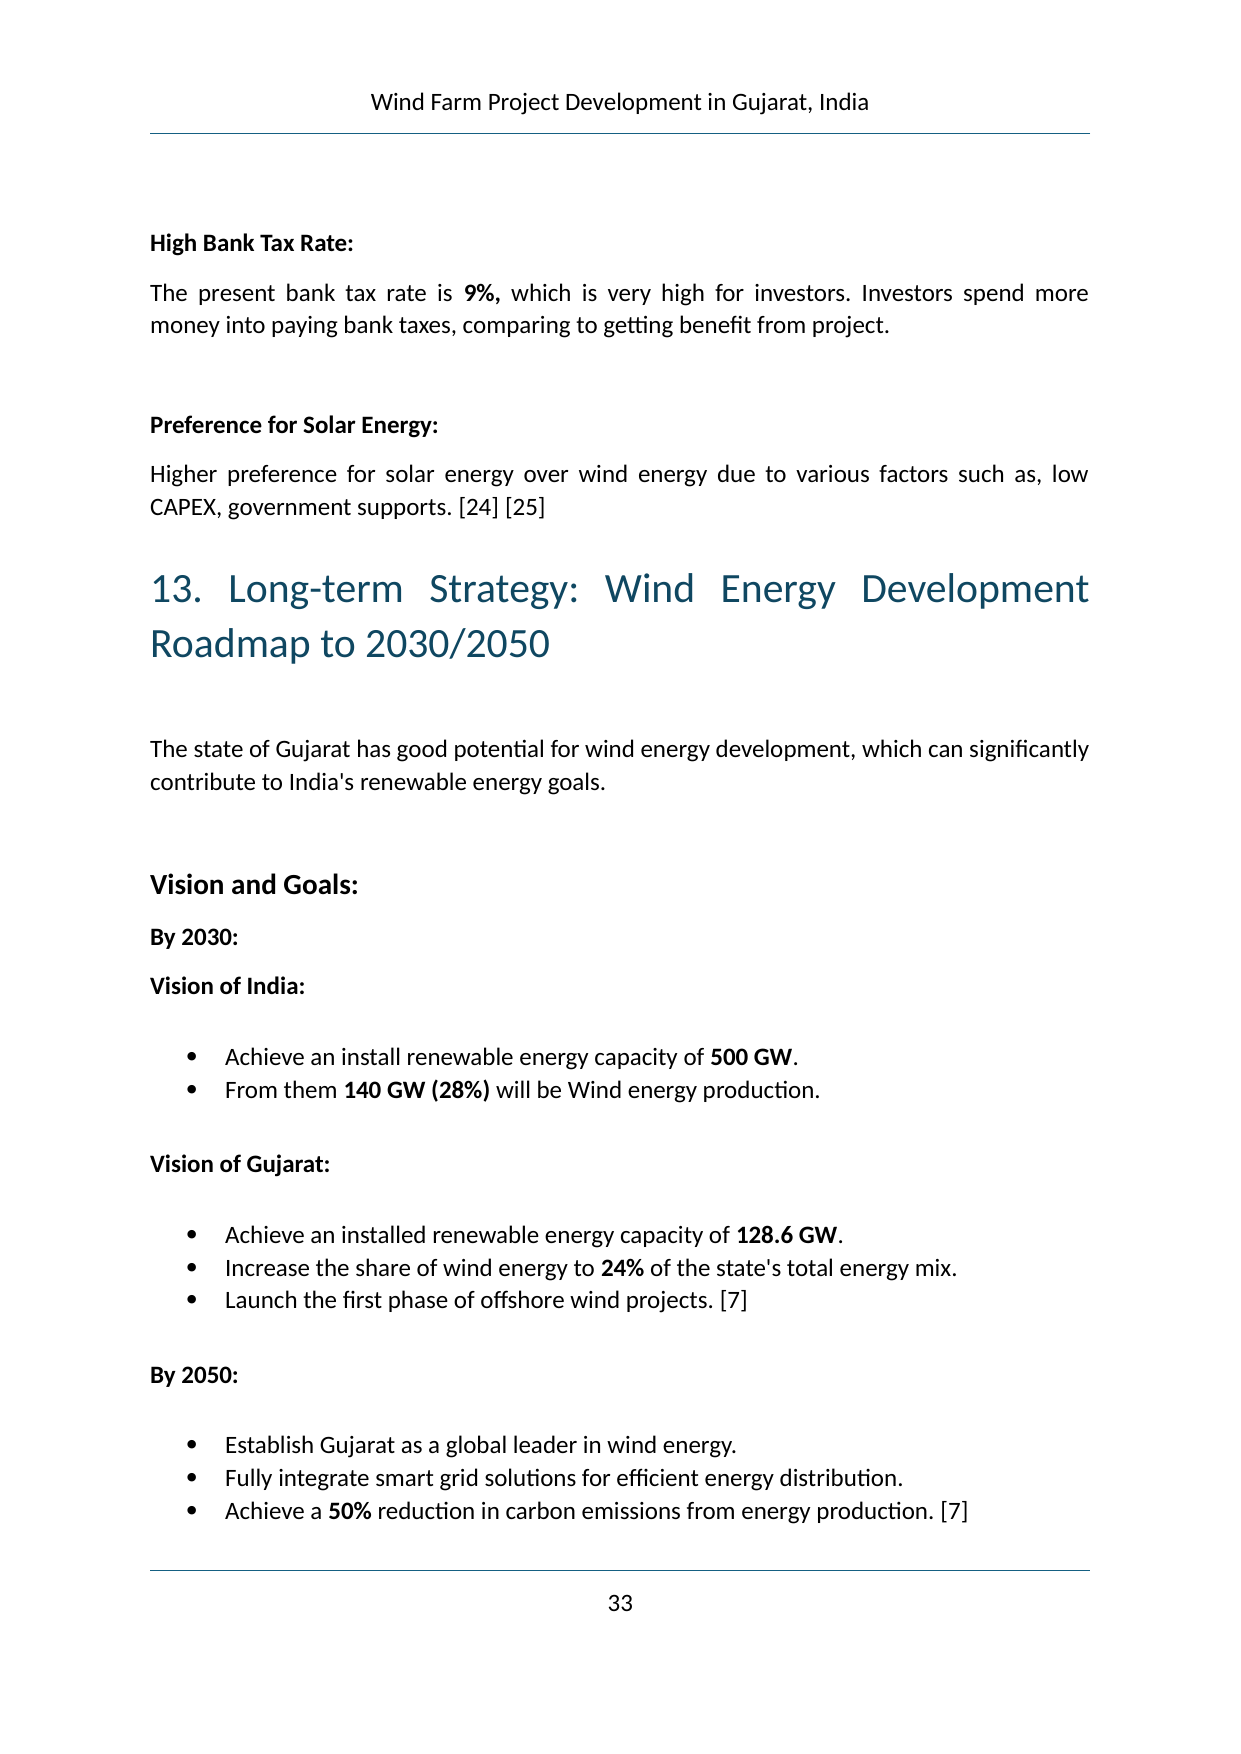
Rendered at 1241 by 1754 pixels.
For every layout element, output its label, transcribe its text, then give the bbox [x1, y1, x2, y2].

list Fully integrate smart grid solutions for efficient energy distribution. [187, 1462, 1090, 1493]
subtitle 13. Long-term Strategy: Wind Energy Development Roadmap to 2030/2050 [150, 562, 1090, 667]
text High Bank Tax Rate: [150, 227, 1090, 258]
text The present bank tax rate is 9%, which is very high for investors. Investors spend more money into paying bank taxes, comparing to getting benefit from project. [150, 277, 1090, 340]
text The state of Gujarat has good potential for wind energy development, which can significantly contribute to India's renewable energy goals. [150, 734, 1090, 797]
text Vision of India: [150, 970, 1090, 1001]
text Preference for Solar Energy: [150, 409, 1090, 439]
list Achieve an installed renewable energy capacity of 128.6 GW. [187, 1219, 1090, 1249]
list Achieve an install renewable energy capacity of 500 GW. [187, 1041, 1090, 1071]
text Vision and Goals: [150, 866, 1090, 901]
text By 2030: [150, 921, 1090, 951]
text Vision of Gujarat: [150, 1148, 1090, 1179]
list From them 140 GW (28%) will be Wind energy production. [187, 1074, 1090, 1104]
list Achieve a 50% reduction in carbon emissions from energy production. [187, 1495, 1090, 1526]
list Establish Gujarat as a global leader in wind energy. [187, 1429, 1090, 1460]
list Launch the first phase of offshore wind projects. [187, 1284, 1090, 1315]
list Increase the share of wind energy to 24% of the state's total energy mix. [187, 1252, 1090, 1282]
text Higher preference for solar energy over wind energy due to various factors such as, low CAPEX, government supports. [150, 458, 1090, 522]
text By 2050: [150, 1359, 1090, 1390]
